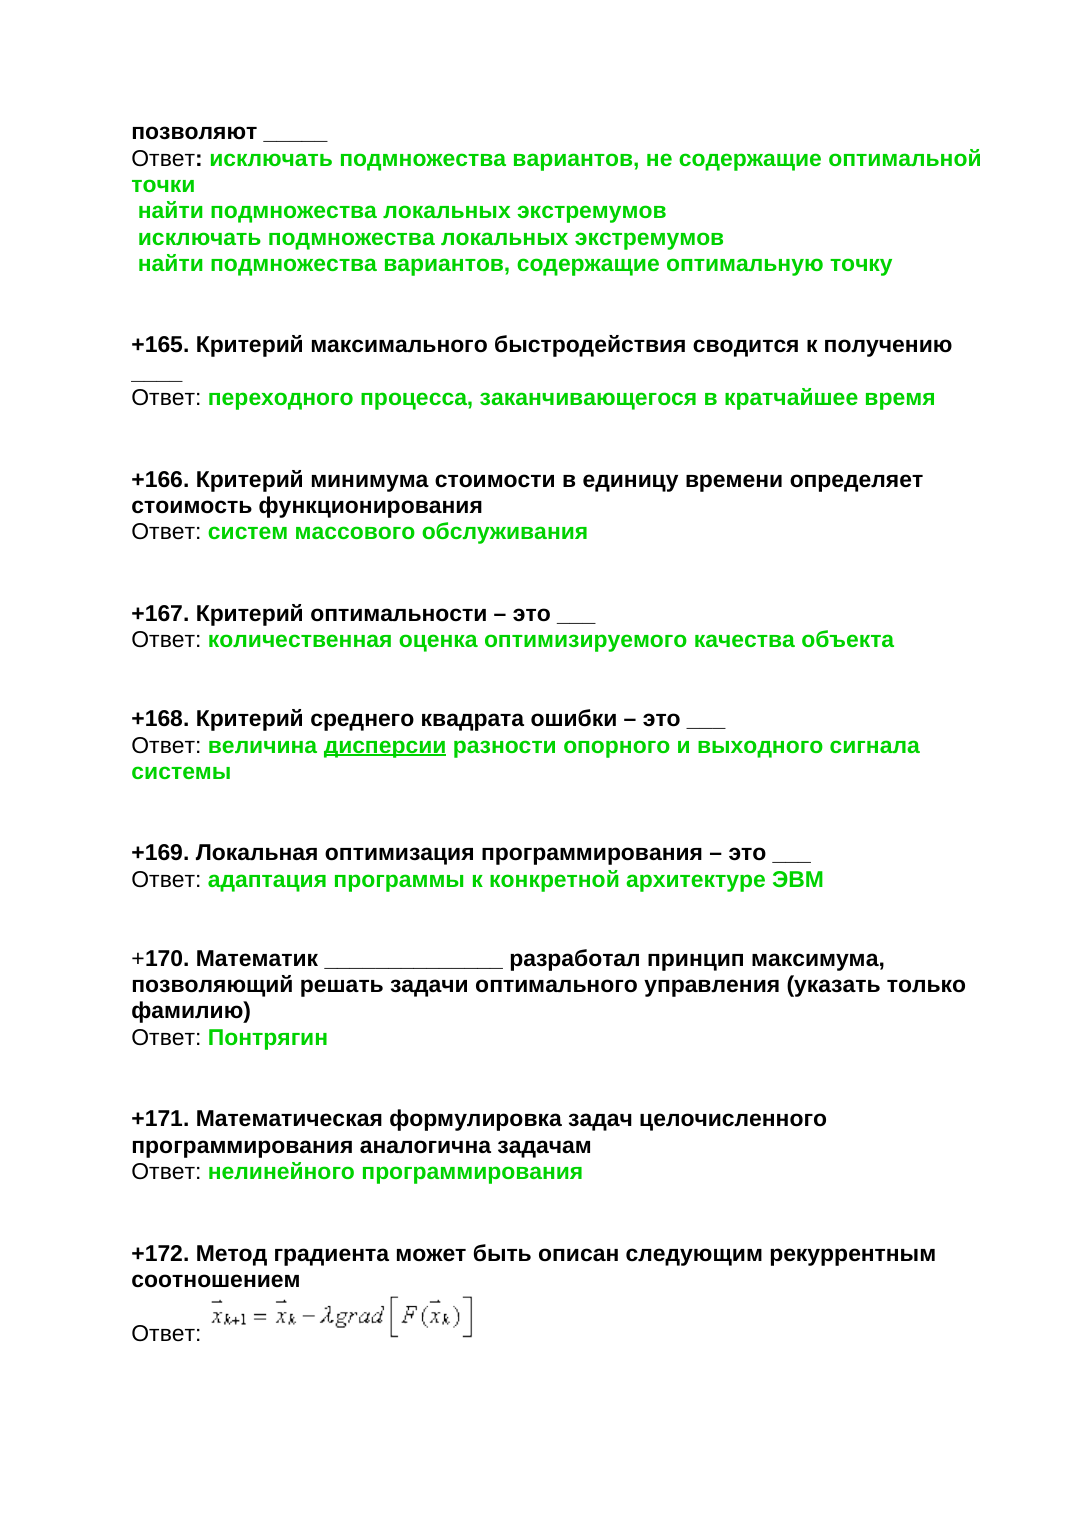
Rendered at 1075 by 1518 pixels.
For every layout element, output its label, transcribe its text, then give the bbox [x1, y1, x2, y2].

text +165. Критерий максимального быстродействия сводится к получению ____ Ответ: переходного процесса, заканчивающегося в кратчайшее время [131, 331, 992, 466]
text +169. Локальная оптимизация программирования – это ___ Ответ: адаптация программы к конкретной архитектуре ЭВМ +170. Математик ______________ разработал принцип максимума, позволяющий решать задачи оптимального управления (указать только фамилию) Ответ: Понтрягин [131, 839, 992, 1105]
text +166. Критерий минимума стоимости в единицу времени определяет стоимость функционирования Ответ: систем массового обслуживания [131, 466, 992, 600]
text исключать подмножества локальных экстремумов [131, 224, 992, 250]
text +172. Метод градиента может быть описан следующим рекуррентным соотношением Ответ: [131, 1239, 992, 1347]
picture [207, 1292, 477, 1342]
text найти подмножества вариантов, содержащие оптимальную точку [131, 250, 992, 331]
text +171. Математическая формулировка задач целочисленного программирования аналогична задачам Ответ: нелинейного программирования [131, 1105, 992, 1239]
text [131, 118, 992, 197]
text найти подмножества локальных экстремумов [131, 197, 992, 224]
text +167. Критерий оптимальности – это ___ Ответ: количественная оценка оптимизируемого качества объекта +168. Критерий среднего квадрата ошибки – это ___ Ответ: величина дисперсии разности опорного и выходного сигнала системы [131, 600, 992, 839]
